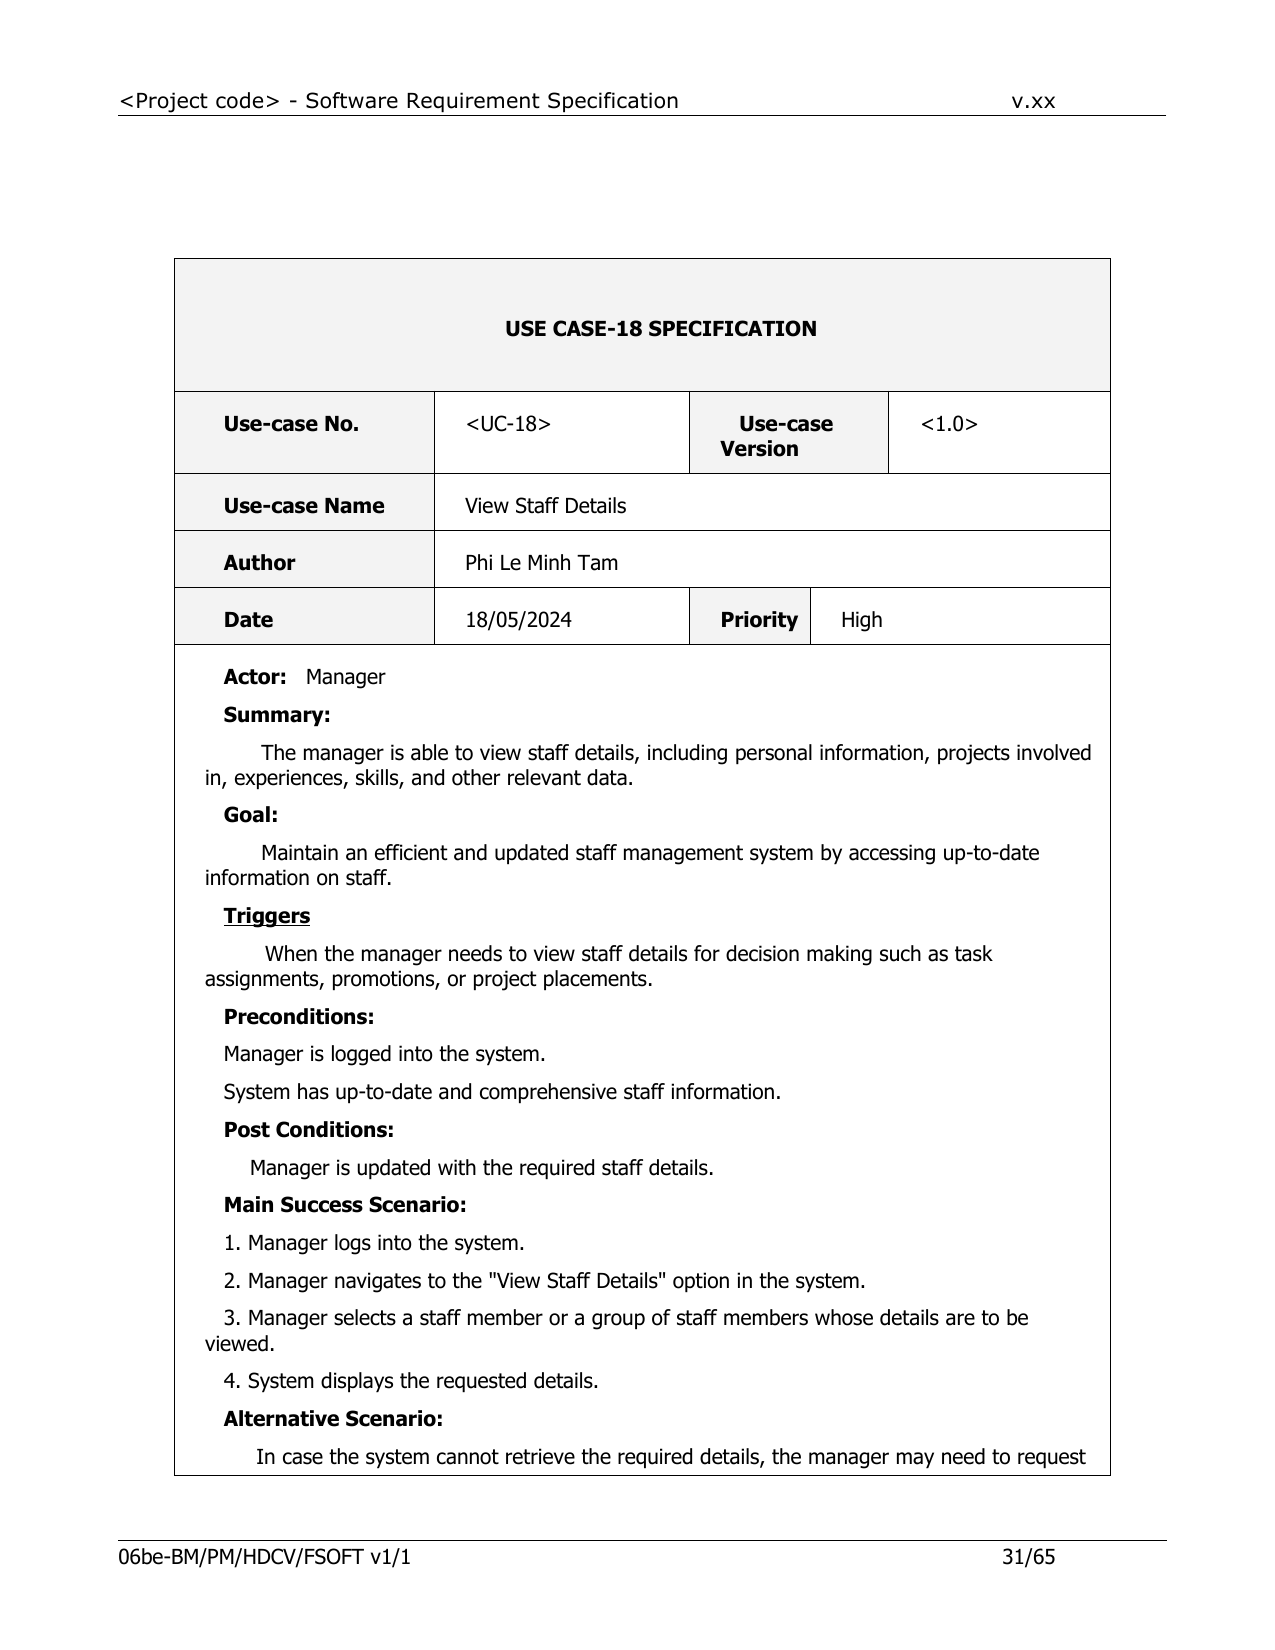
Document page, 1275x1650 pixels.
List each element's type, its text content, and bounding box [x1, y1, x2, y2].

table_cell Use-case Name [175, 474, 434, 530]
table_header USE CASE-18 SPECIFICATION [175, 259, 1110, 391]
table_cell <UC-18> [435, 392, 689, 473]
table_cell Date [175, 588, 434, 644]
table_cell Use-case No. [175, 392, 434, 473]
table_cell Use-case Version [690, 392, 888, 473]
table_cell High [811, 588, 1110, 644]
table_cell 18/05/2024 [435, 588, 689, 644]
table_cell <1.0> [889, 392, 1110, 473]
table_cell Priority [690, 588, 810, 644]
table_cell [175, 645, 1110, 1474]
table_cell Phi Le Minh Tam [435, 531, 1110, 587]
table_cell View Staff Details [435, 474, 1110, 530]
table_cell Author [175, 531, 434, 587]
